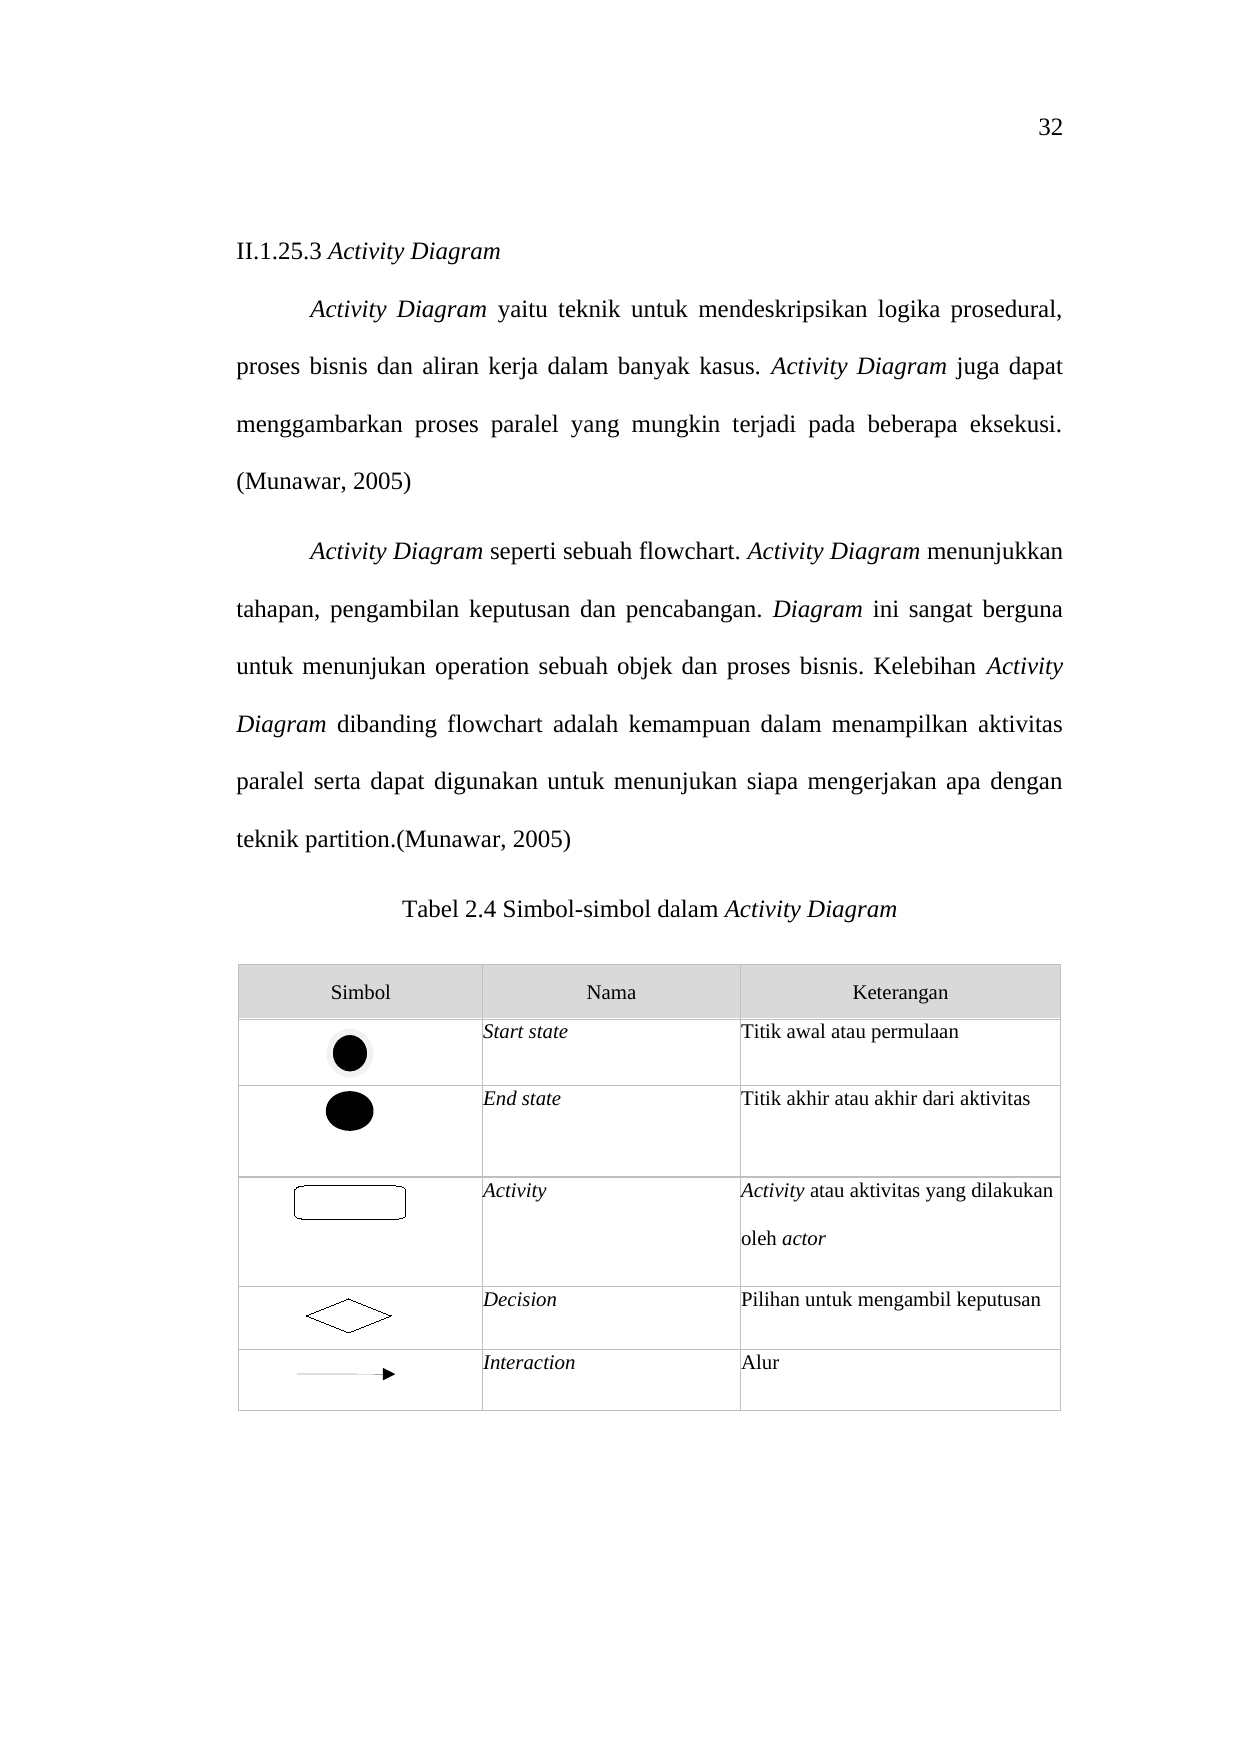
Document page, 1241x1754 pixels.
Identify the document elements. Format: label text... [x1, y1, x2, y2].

table_cell Titik awal atau permulaan [741, 1020, 1060, 1085]
table_cell Decision [483, 1287, 740, 1348]
table_cell Interaction [483, 1350, 740, 1410]
table_header Keterangan [741, 965, 1060, 1018]
table_cell Alur [741, 1350, 1060, 1410]
subtitle Activity Diagram [236, 236, 1063, 265]
table_cell Activity atau aktivitas yang dilakukan oleh actor [741, 1178, 1060, 1286]
table_cell End state [483, 1086, 740, 1176]
table_cell [239, 1350, 482, 1410]
table_cell [239, 1178, 482, 1286]
text Activity Diagram yaitu teknik untuk mendeskripsikan logika prosedural, proses bisnis dan aliran kerja dalam banyak kasus. Activity Diagram juga dapat menggambarkan proses paralel yang mungkin terjadi pada beberapa eksekusi.(Munawar, 2005) [236, 294, 1063, 495]
table_cell Activity [483, 1178, 740, 1286]
table_cell [239, 1287, 482, 1348]
table_cell [239, 1086, 482, 1176]
table_header Nama [483, 965, 740, 1018]
table_cell [239, 1020, 482, 1085]
table_cell Pilihan untuk mengambil keputusan [741, 1287, 1060, 1348]
table_cell Start state [483, 1020, 740, 1085]
table_header Simbol [239, 965, 482, 1018]
table_cell Titik akhir atau akhir dari aktivitas [741, 1086, 1060, 1176]
text Activity Diagram seperti sebuah flowchart. Activity Diagram menunjukkan tahapan, pengambilan keputusan dan pencabangan. Diagram ini sangat berguna untuk menunjukan operation sebuah objek dan proses bisnis. Kelebihan Activity Diagram dibanding flowchart adalah kemampuan dalam menampilkan aktivitas paralel serta dapat digunakan untuk menunjukan siapa mengerjakan apa dengan teknik partition.(Munawar, 2005) [236, 536, 1063, 852]
